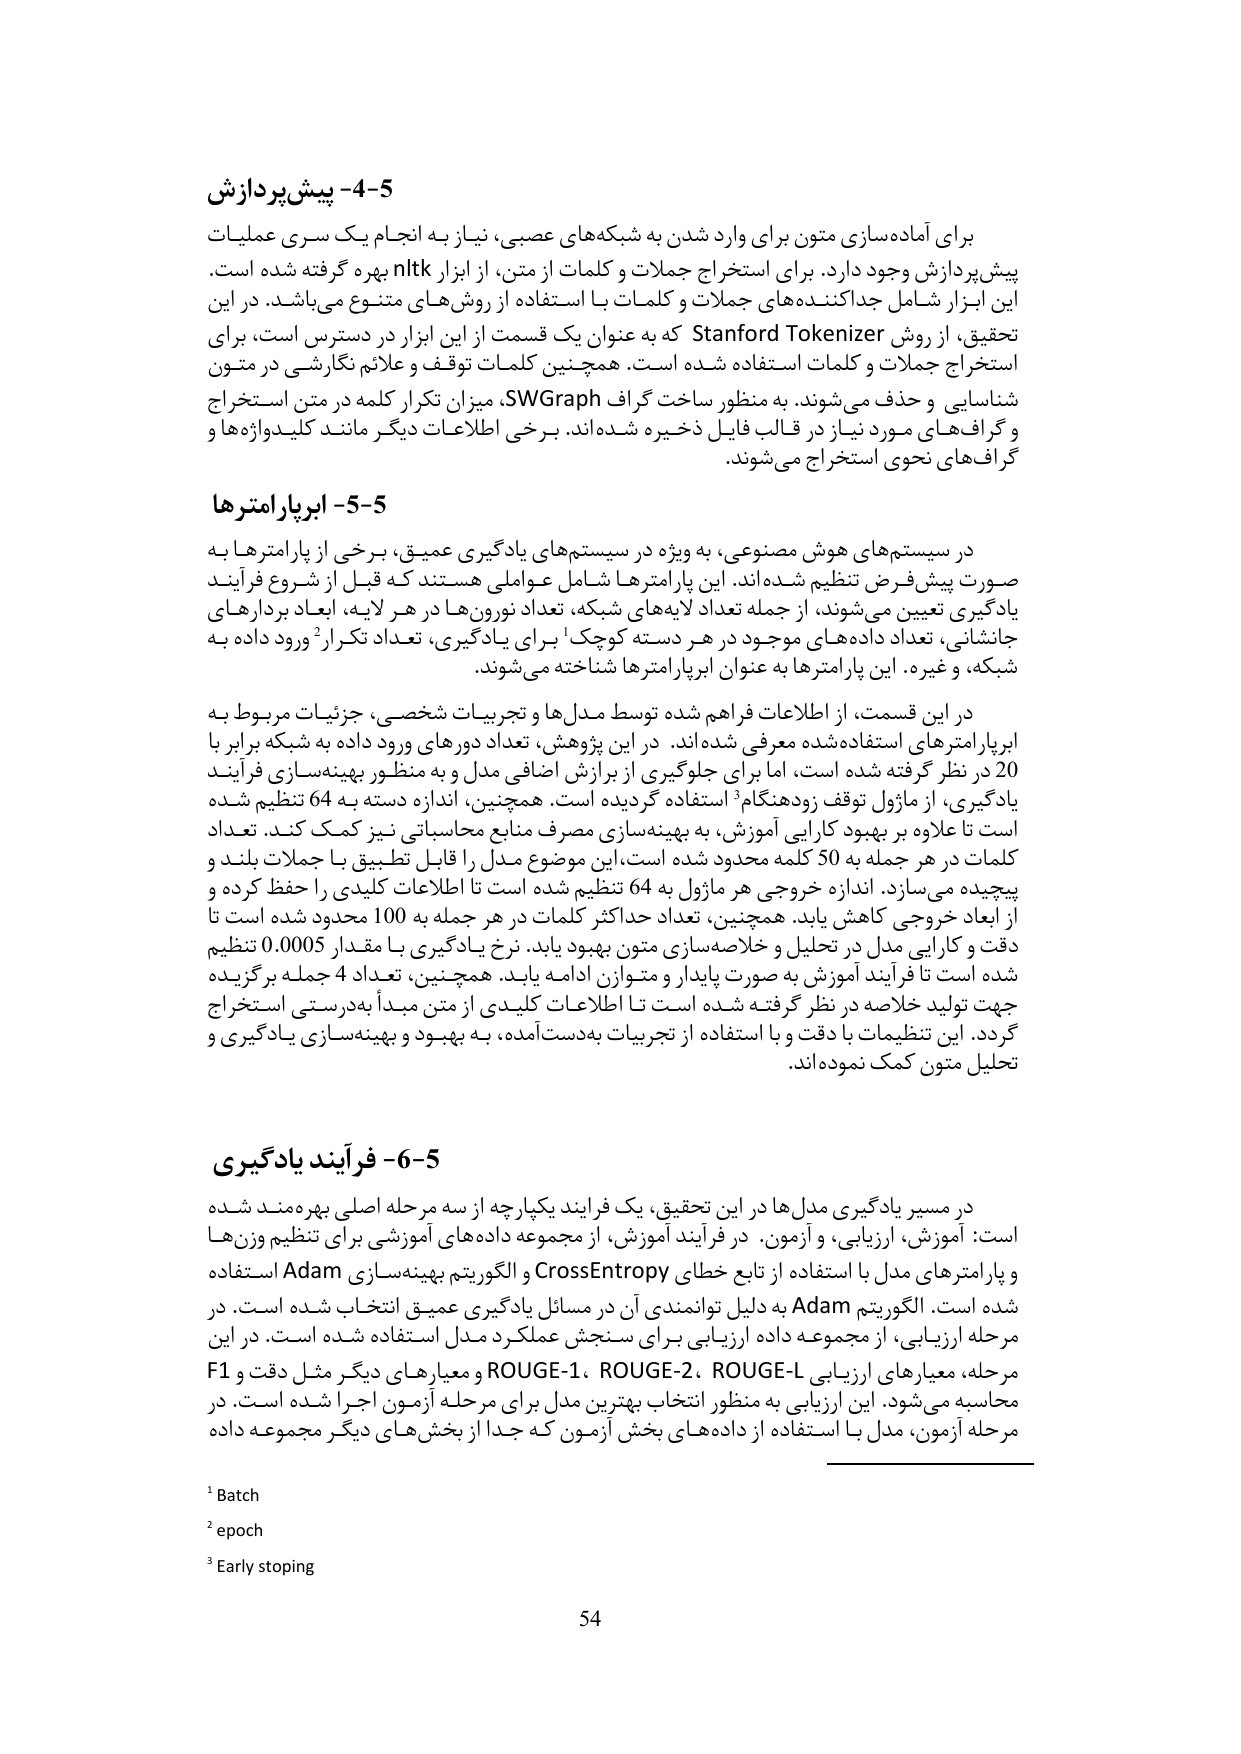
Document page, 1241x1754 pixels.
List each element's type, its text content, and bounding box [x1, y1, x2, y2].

text در سیستم‌های هوش مصنوعی، به ویژه در سیستم‌های یادگیری عمیق، برخی از پارامترها به صورت پیش‌فرض تنظیم شده‌اند. این پارامترها شامل عواملی هستند که قبل از شروع فرآیند یادگیری تعیین می‌شوند، از جمله تعداد لایه‌های شبکه، تعداد نورون‌ها در هر لایه، ابعاد بردارهای جانشانی، تعداد داده‌های موجود در هر دسته کوچک برای یادگیری، تعداد تکرار ورود داده به شبکه، و غیره. این پارامترها به عنوان ابرپارامترها شناخته می‌شوند. [207, 539, 1018, 683]
subtitle 4-5- پیش‌پردازش [207, 177, 1018, 208]
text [207, 1195, 1018, 1446]
text در این قسمت، از اطلاعات فراهم شده توسط مدل‌ها و تجربیات شخصی، جزئیات مربوط به ابرپارامترهای استفاده‌شده معرفی شده‌اند. در این پژوهش، تعداد دور‌های ورود داده به شبکه برابر با 20 در نظر گرفته شده است، اما برای جلوگیری از برازش اضافی مدل و به منظور بهینه‌سازی فرآیند یادگیری، از ماژول توقف زودهنگام استفاده گردیده است. همچنین، اندازه دسته به 64 تنظیم شده است تا علاوه بر بهبود کارایی آموزش، به بهینه‌سازی مصرف منابع محاسباتی نیز کمک کند. تعداد کلمات در هر جمله به 50 کلمه محدود شده است،این موضوع مدل را قابل تطبیق با جملات بلند و پیچیده می‌سازد. اندازه خروجی هر ماژول به 64 تنظیم شده است تا اطلاعات کلیدی را حفظ کرده و از ابعاد خروجی کاهش یابد. همچنین، تعداد حداکثر کلمات در هر جمله به 100 محدود شده است تا دقت و کارایی مدل در تحلیل و خلاصه‌سازی متون بهبود یابد. نرخ یادگیری با مقدار 0.0005 تنظیم شده است تا فرآیند آموزش به صورت پایدار و متوازن ادامه یابد. همچنین، تعداد 4 جمله برگزیده جهت تولید خلاصه در نظر گرفته شده است تا اطلاعات کلیدی از متن مبدأ به‌درستی استخراج گردد. این تنظیمات با دقت و با استفاده از تجربیات به‌دست‌آمده، به بهبود و بهینه‌سازی یادگیری و تحلیل متون کمک نموده‌اند. [207, 702, 1018, 1079]
subtitle 6-5- فرآیند یادگیری [207, 1147, 1018, 1180]
text برای آماده‌سازی متون برای وارد شدن به شبکه‌های عصبی، نیاز به انجام یک سری عملیات پیش‌پردازش وجود دارد. برای استخراج جملات و کلمات از متن، از ابزار nltk بهره گرفته شده است. این ابزار شامل جداکننده‌های جملات و کلمات با استفاده از روش‌های متنوع می‌باشد. در این تحقیق، از روش Stanford Tokenizer که به عنوان یک قسمت از این ابزار در دسترس است، برای استخراج جملات و کلمات استفاده شده است. همچنین کلمات توقف و علائم نگارشی در متون شناسایی و حذف می‌شوند. به منظور ساخت گراف SWGraph، میزان تکرار کلمه در متن استخراج و گراف‌های مورد نیاز در قالب فایل ذخیره شده‌اند. برخی اطلاعات دیگر مانند کلیدواژه‌ها و گراف‌های نحوی استخراج می‌شوند. [207, 223, 1018, 474]
subtitle 5-5- ابرپارامتر‌ها [207, 493, 1018, 524]
